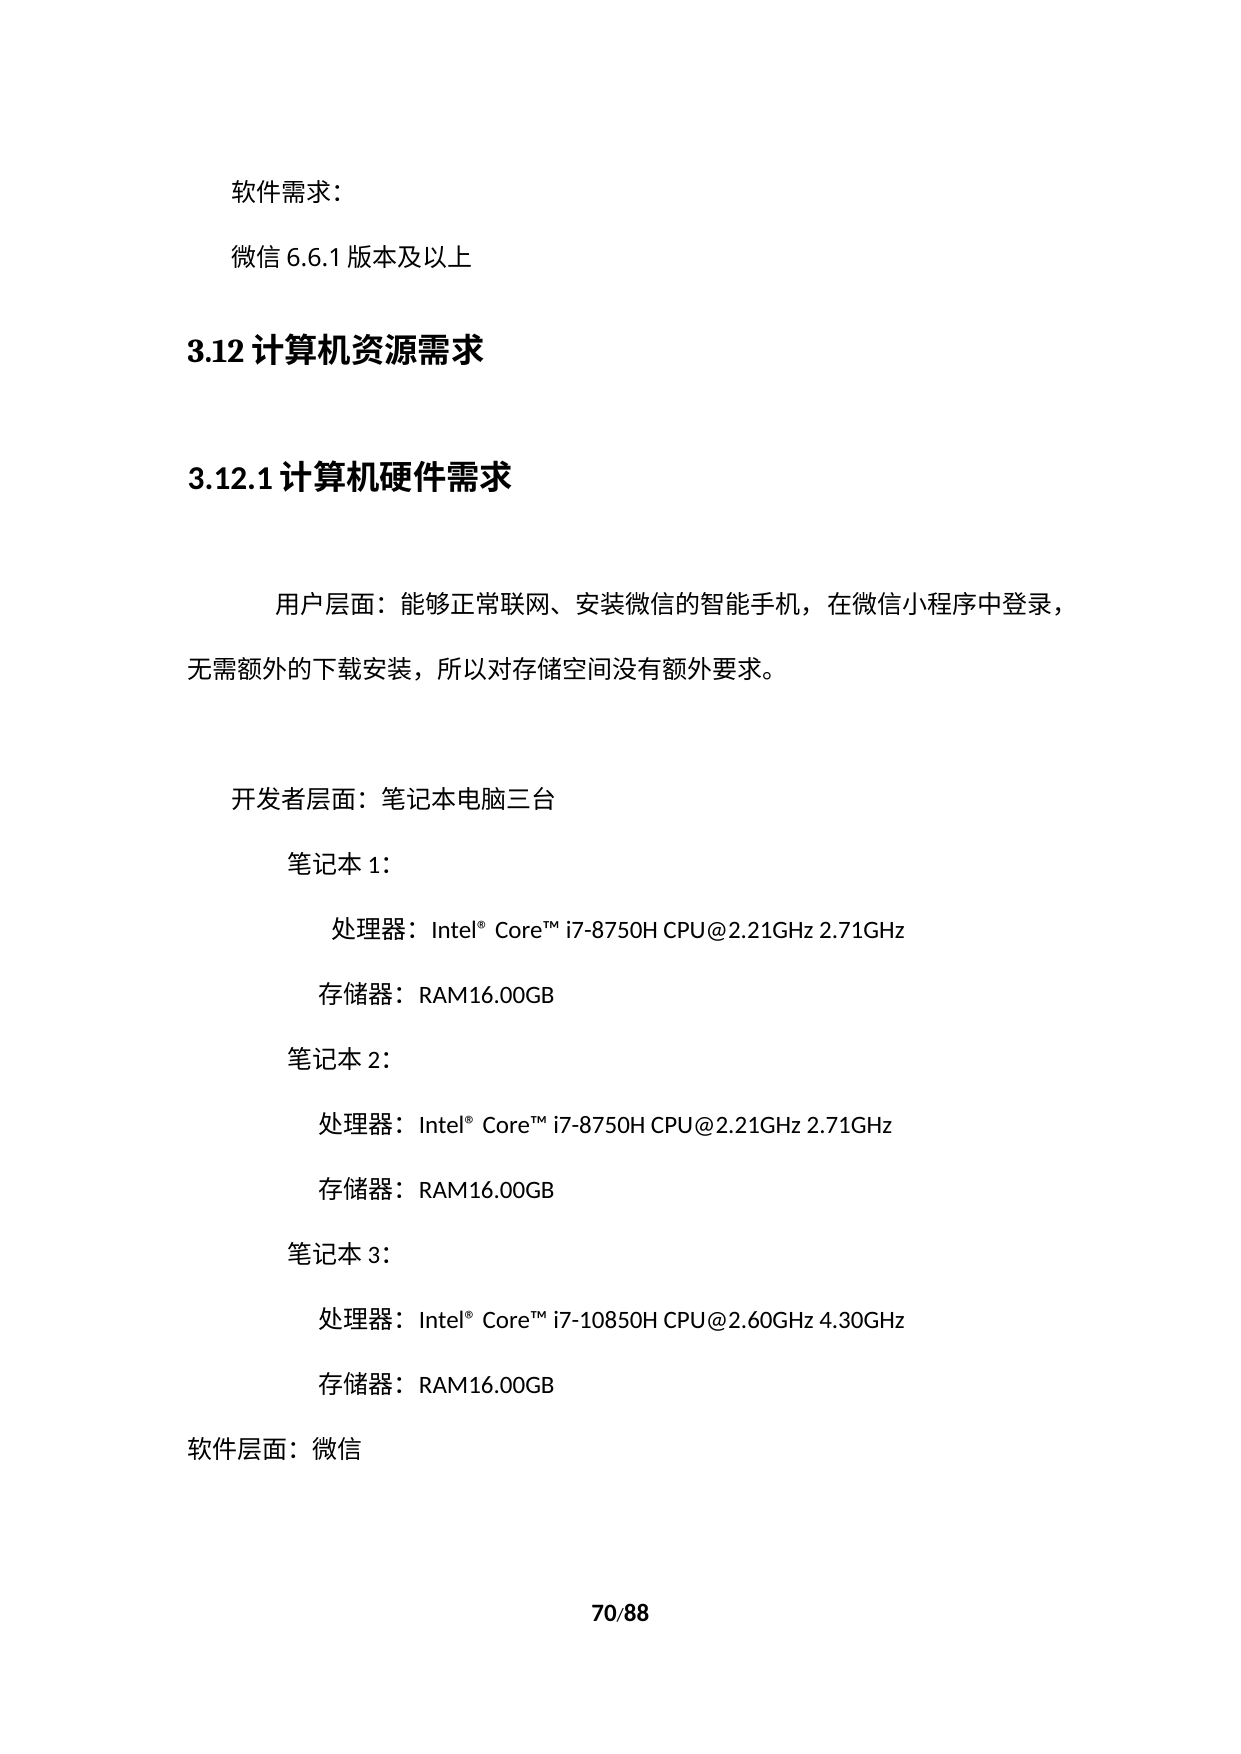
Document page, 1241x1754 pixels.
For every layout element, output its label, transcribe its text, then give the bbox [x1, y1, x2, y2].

text 笔记本3： [287, 1220, 1053, 1285]
subtitle 3.12.1计算机硬件需求 [187, 443, 1053, 508]
text 开发者层面：笔记本电脑三台 [187, 765, 1053, 830]
text 用户层面：能够正常联网、安装微信的智能手机，在微信小程序中登录，无需额外的下载安装，所以对存储空间没有额外要求。 [187, 570, 1053, 700]
text 软件需求： [187, 158, 1053, 223]
text 软件层面：微信 [187, 1415, 1053, 1480]
text 处理器：Intel® Core™ i7-8750H CPU@2.21GHz 2.71GHz [287, 1090, 1053, 1155]
text 存储器：RAM16.00GB [287, 1350, 1053, 1415]
text 存储器：RAM16.00GB [287, 1155, 1053, 1220]
text 笔记本2： [287, 1025, 1053, 1090]
text 微信6.6.1版本及以上 [187, 223, 1053, 288]
text 处理器：Intel® Core™ i7-8750H CPU@2.21GHz 2.71GHz [287, 895, 1053, 960]
text 存储器：RAM16.00GB [287, 960, 1053, 1025]
text 处理器：Intel® Core™ i7-10850H CPU@2.60GHz 4.30GHz [287, 1285, 1053, 1350]
text 笔记本1： [287, 830, 1053, 895]
subtitle 3.12计算机资源需求 [187, 316, 1053, 381]
